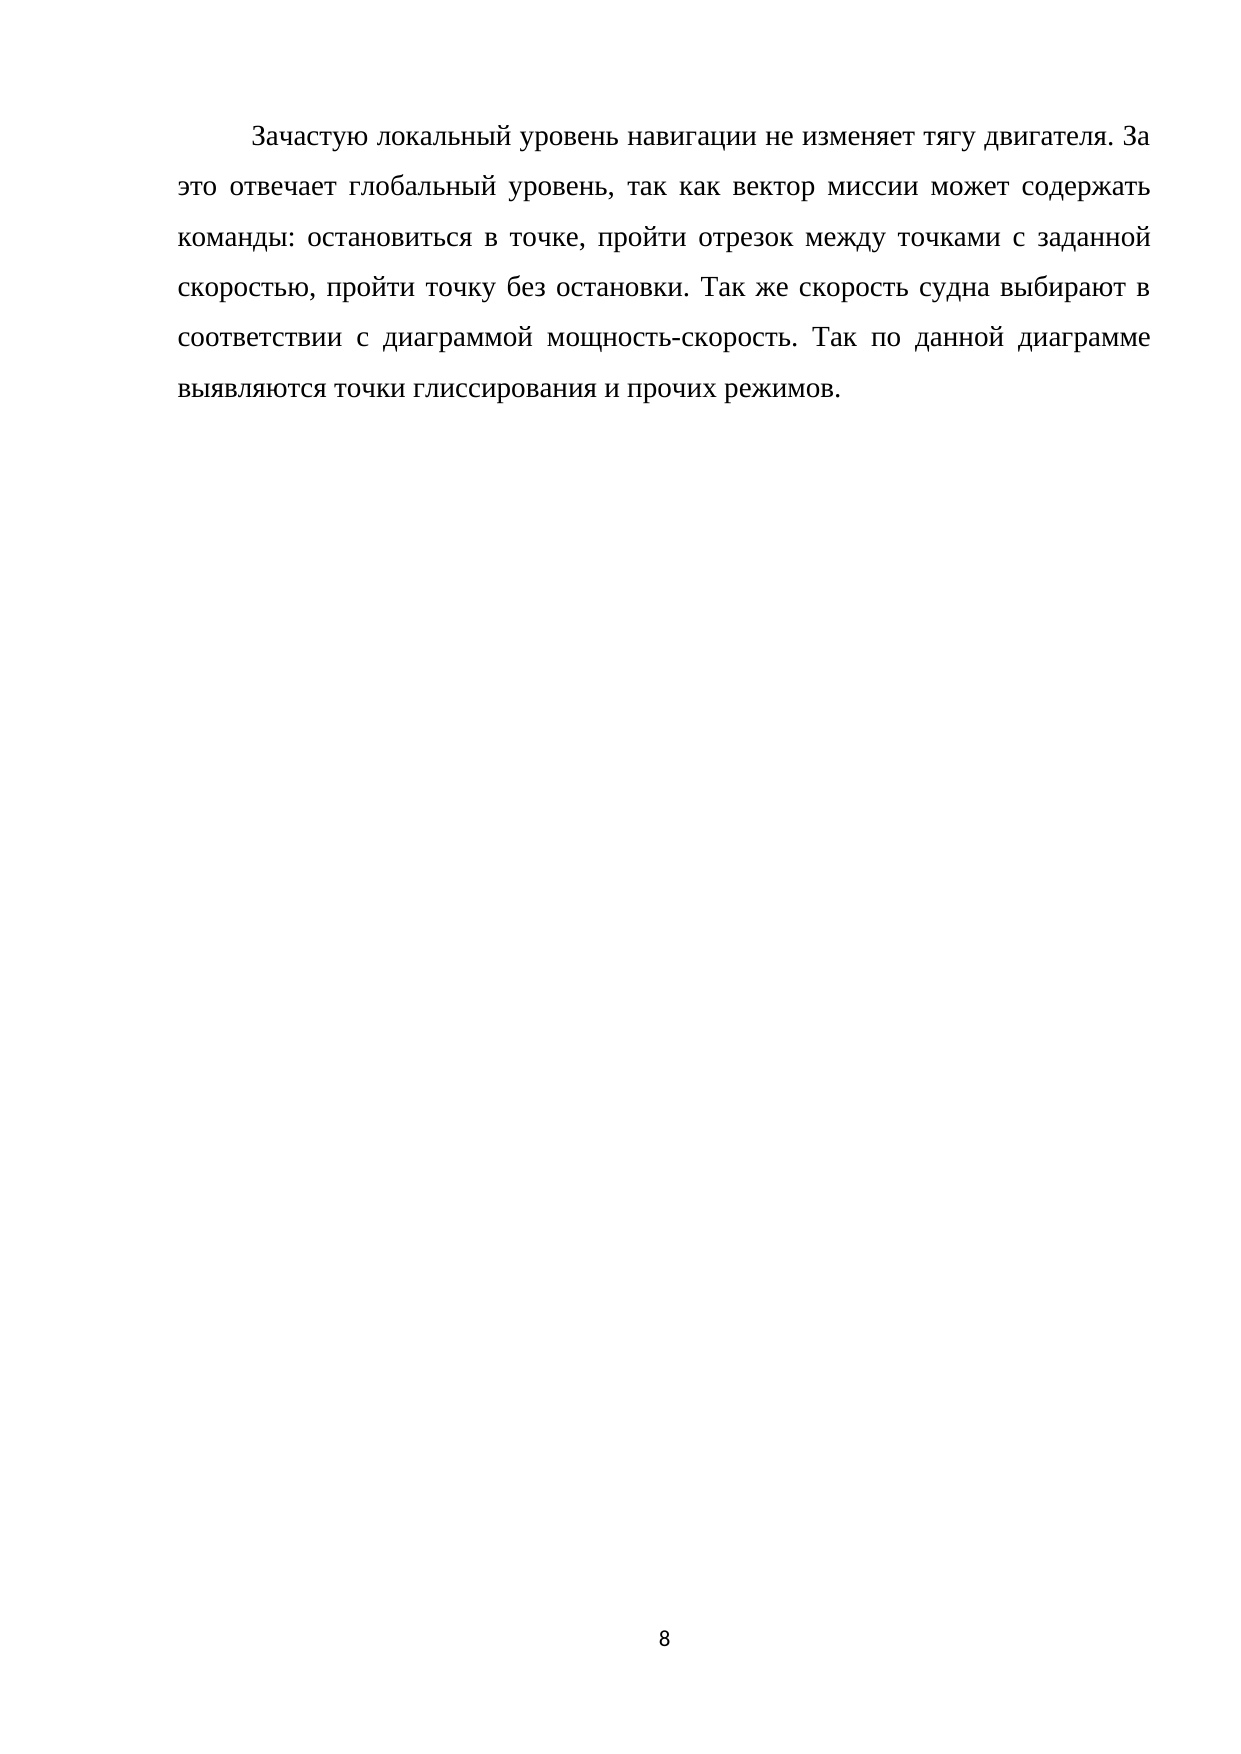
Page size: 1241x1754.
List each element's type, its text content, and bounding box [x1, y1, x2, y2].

text Зачастую локальный уровень навигации не изменяет тягу двигателя. За это отвечает глобальный уровень, так как вектор миссии может содержать команды: остановиться в точке, пройти отрезок между точками с заданной скоростью, пройти точку без остановки. Так же скорость судна выбирают в соответствии с диаграммой мощность-скорость. Так по данной диаграмме выявляются точки глиссирования и прочих режимов. [177, 118, 1152, 403]
